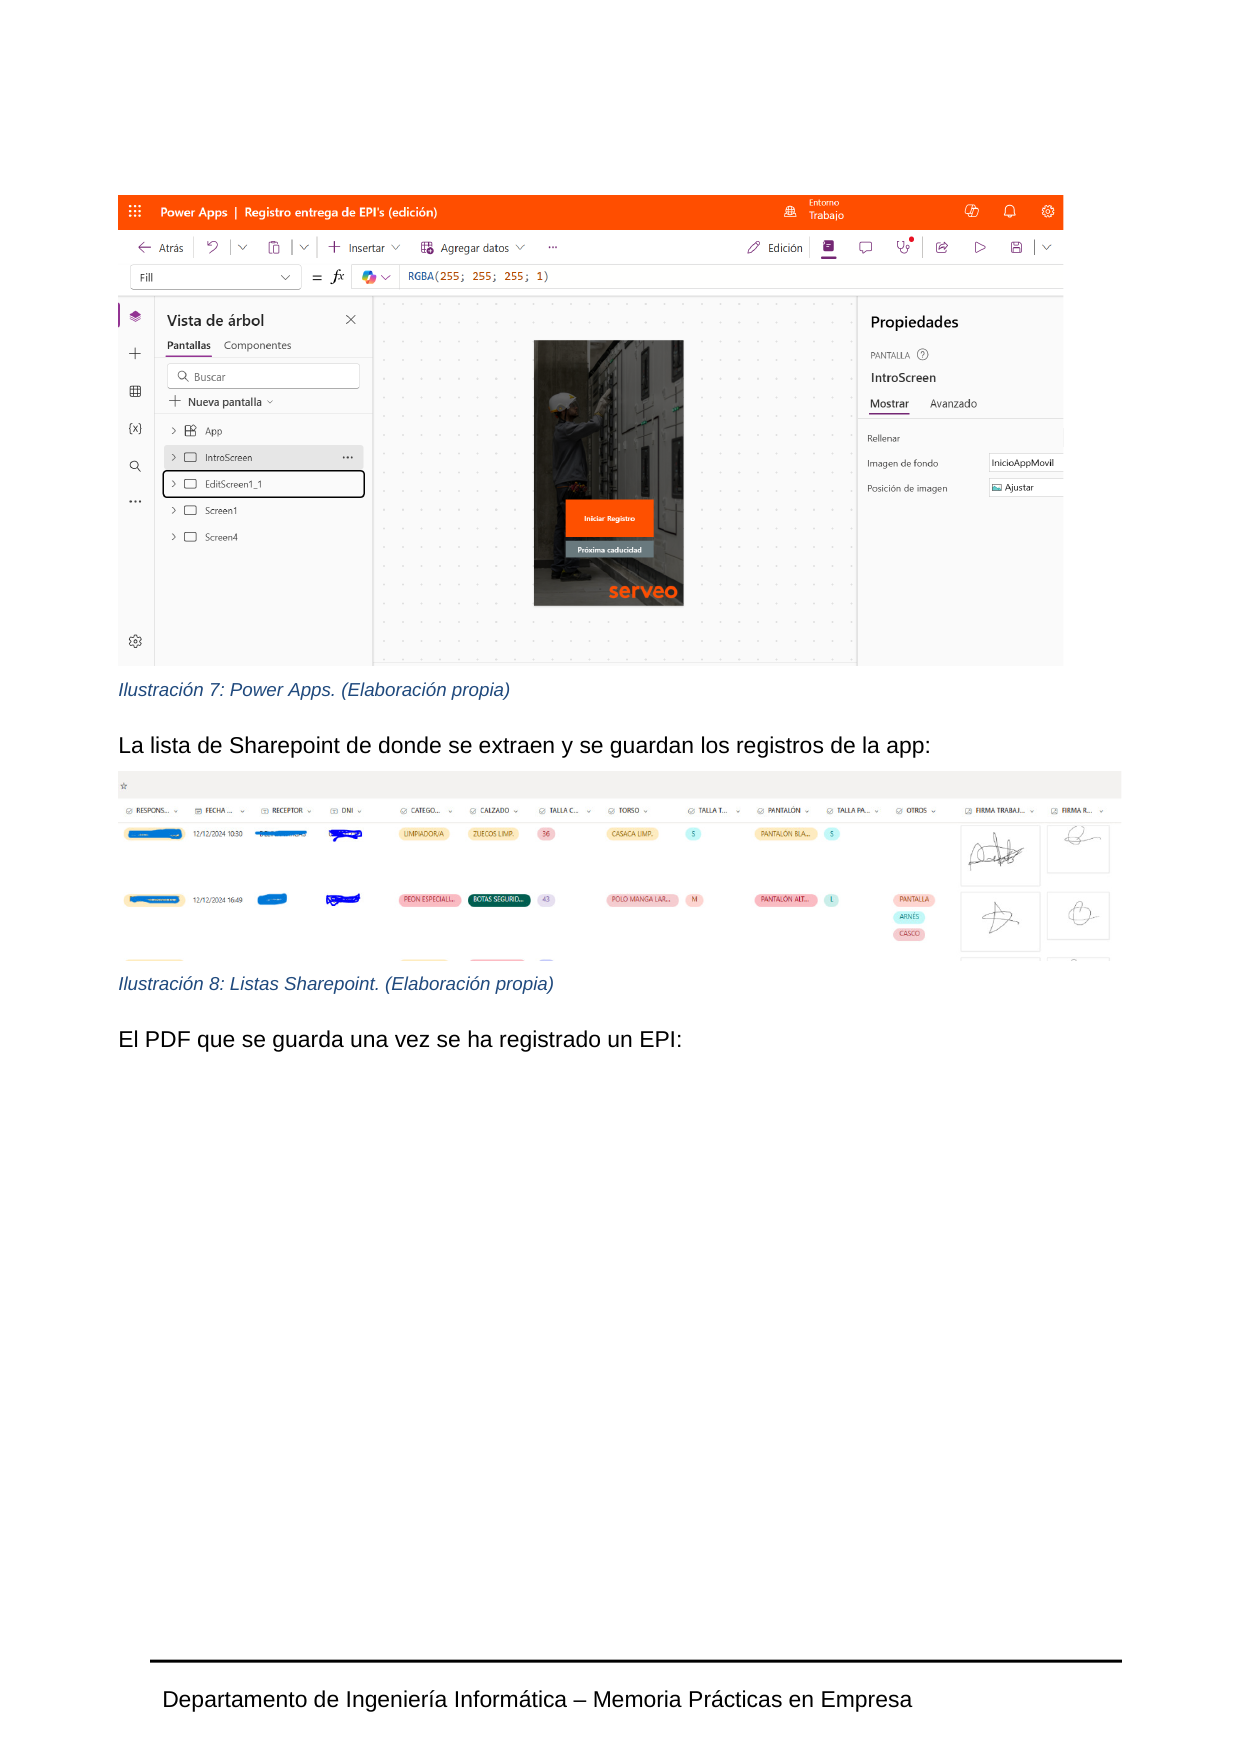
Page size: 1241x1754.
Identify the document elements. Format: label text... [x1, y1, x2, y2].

text Ilustración 8: Listas Sharepoint. (Elaboración propia) [118, 973, 1122, 995]
picture [118, 195, 1064, 666]
text El PDF que se guarda una vez se ha registrado un EPI: [118, 1026, 1122, 1053]
picture [118, 771, 1122, 961]
text La lista de Sharepoint de donde se extraen y se guardan los registros de la app: [118, 732, 1122, 758]
text Ilustración 7: Power Apps. (Elaboración propia) [118, 679, 1122, 700]
